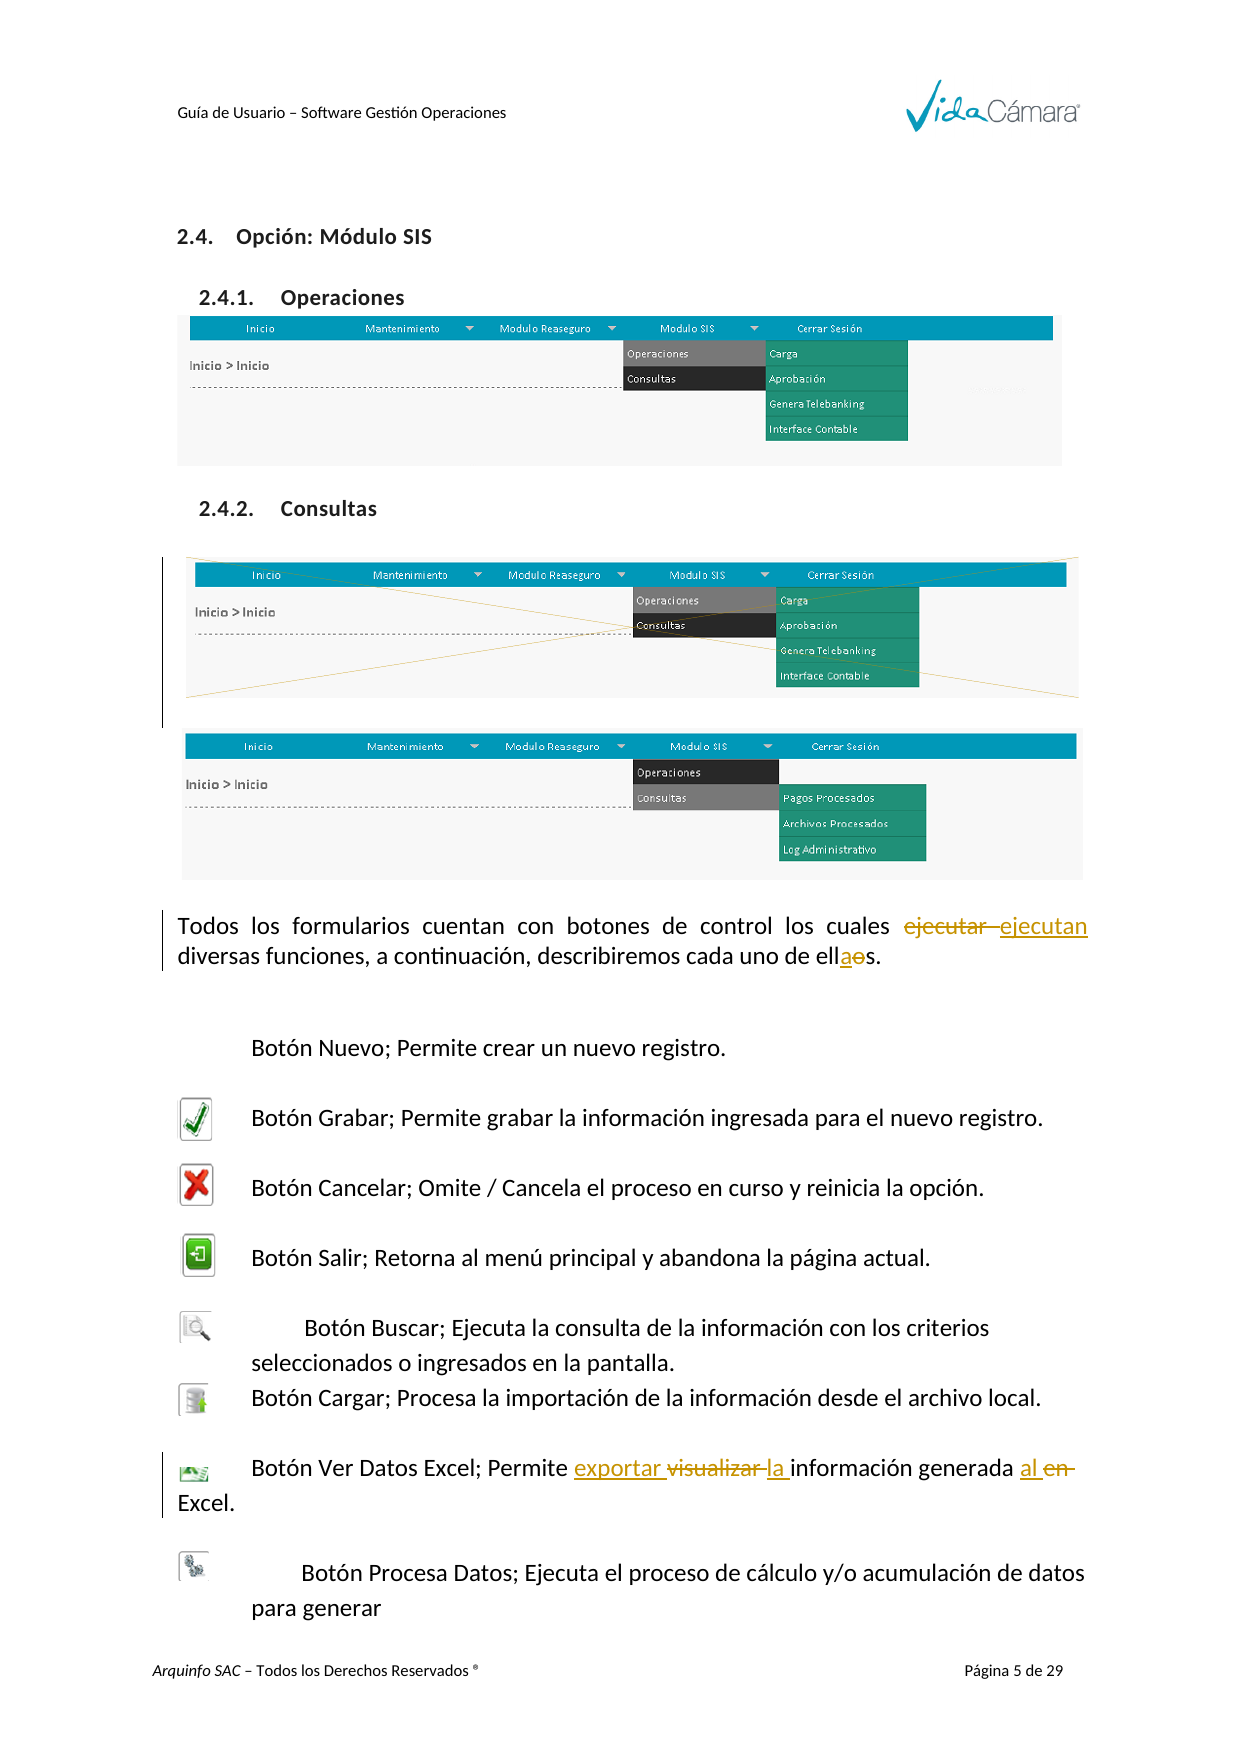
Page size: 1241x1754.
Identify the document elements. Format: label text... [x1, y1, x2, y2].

text Botón Ver Datos Excel; Permite información generada Excel. [177, 1452, 1087, 1517]
picture [244, 565, 1021, 627]
text Botón Grabar; Permite grabar la información ingresada para el nuevo registro. [213, 1102, 1087, 1132]
picture [181, 728, 1083, 880]
text Botón Cargar; Procesa la importación de la información desde el archivo local. [209, 1382, 1087, 1412]
picture [177, 315, 1062, 466]
subtitle Operaciones [198, 283, 1087, 311]
picture [177, 1381, 209, 1416]
picture [177, 1308, 212, 1343]
picture [186, 558, 627, 697]
picture [898, 75, 1083, 138]
subtitle Consultas [198, 494, 1087, 522]
picture [193, 557, 1072, 563]
text Botón Nuevo; Permite crear un nuevo registro. [178, 1032, 1087, 1062]
picture [177, 1094, 213, 1141]
picture [177, 1159, 215, 1206]
text Botón Procesa Datos; Ejecuta el proceso de cálculo y/o acumulación de datos para generar [177, 1557, 1087, 1622]
picture [638, 558, 1079, 697]
picture [177, 1467, 209, 1482]
text Botón Salir; Retorna al menú principal y abandona la página actual. [218, 1242, 1087, 1272]
picture [180, 1230, 218, 1280]
picture [177, 1549, 209, 1581]
picture [191, 628, 1074, 698]
subtitle Opción: Módulo SIS [177, 222, 1087, 251]
text Botón Buscar; Ejecuta la consulta de la información con los criterios seleccionados o ingresados en la pantalla. [177, 1312, 1087, 1377]
text Todos los formularios cuentan con botones de control los cuales diversas funciones, a continuación, describiremos cada uno de ells. [177, 910, 1087, 971]
text Botón Cancelar; Omite / Cancela el proceso en curso y reinicia la opción. [215, 1172, 1087, 1202]
